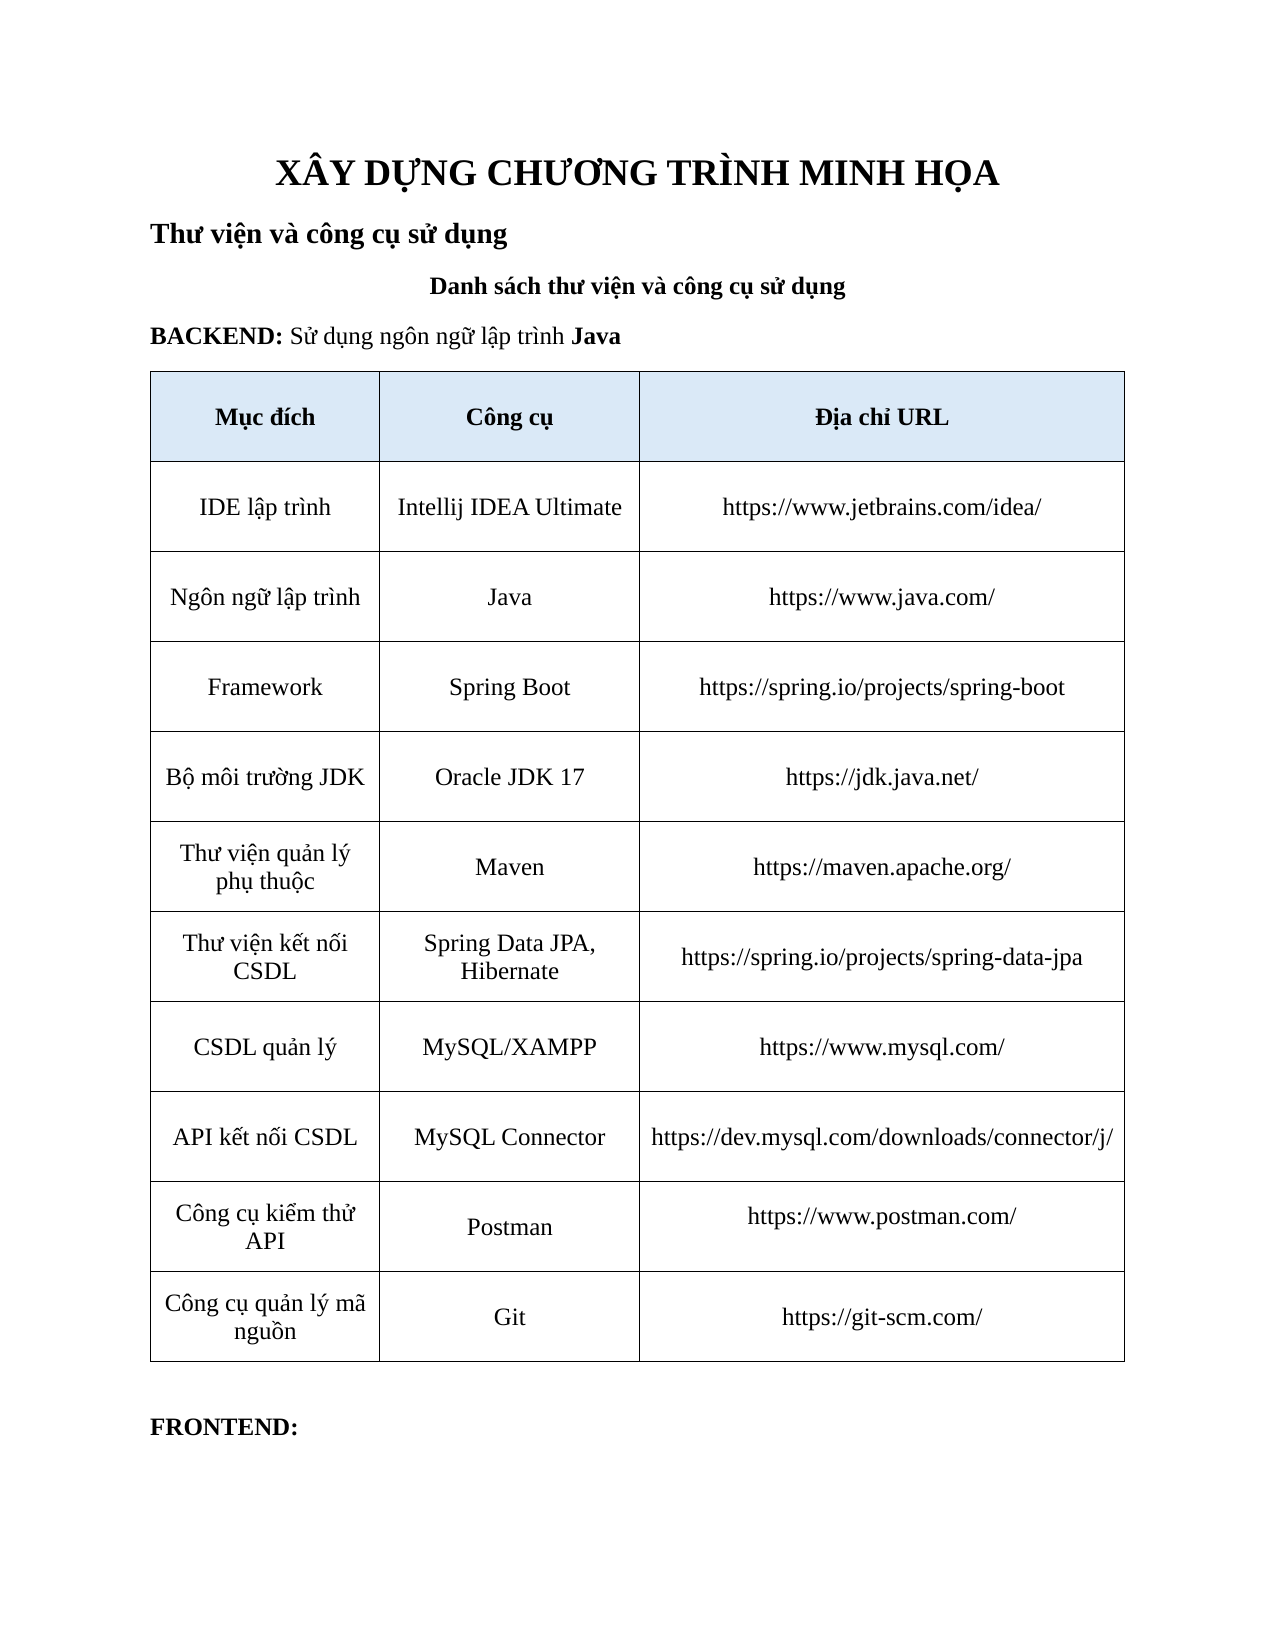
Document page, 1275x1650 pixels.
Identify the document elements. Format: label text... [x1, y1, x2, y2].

table_cell Spring Boot [380, 642, 639, 731]
table_cell Thư viện quản lý phụ thuộc [151, 822, 379, 911]
table_cell Bộ môi trường JDK [151, 732, 379, 821]
table_cell Thư viện kết nối CSDL [151, 912, 379, 1001]
table_cell https://spring.io/projects/spring-data-jpa [640, 912, 1124, 1001]
text FRONTEND: [150, 1412, 1125, 1440]
table_cell Postman [380, 1182, 639, 1271]
table_cell https://jdk.java.net/ [640, 732, 1124, 821]
table_cell API kết nối CSDL [151, 1092, 379, 1181]
table_cell Intellij IDEA Ultimate [380, 462, 639, 551]
table_cell MySQL Connector [380, 1092, 639, 1181]
table_cell https://spring.io/projects/spring-boot [640, 642, 1124, 731]
text BACKEND: Sử dụng ngôn ngữ lập trình Java [150, 321, 1125, 350]
table_cell https://dev.mysql.com/downloads/connector/j/ [640, 1092, 1124, 1181]
table_cell MySQL/XAMPP [380, 1002, 639, 1091]
table_header Mục đích [151, 372, 379, 461]
table_cell Maven [380, 822, 639, 911]
table_cell IDE lập trình [151, 462, 379, 551]
table_cell Git [380, 1272, 639, 1361]
table_cell https://www.java.com/ [640, 552, 1124, 641]
table_cell Ngôn ngữ lập trình [151, 552, 379, 641]
table_cell Công cụ kiểm thử API [151, 1182, 379, 1271]
table_cell Oracle JDK 17 [380, 732, 639, 821]
table_cell Spring Data JPA, Hibernate [380, 912, 639, 1001]
table_cell https://maven.apache.org/ [640, 822, 1124, 911]
table_header Địa chỉ URL [640, 372, 1124, 461]
table_header Công cụ [380, 372, 639, 461]
table_cell Java [380, 552, 639, 641]
table_cell Công cụ quản lý mã nguồn [151, 1272, 379, 1361]
table_cell https://www.postman.com/ [640, 1182, 1124, 1271]
text Danh sách thư viện và công cụ sử dụng [150, 271, 1125, 300]
text Thư viện và công cụ sử dụng [150, 216, 1125, 250]
text XÂY DỰNG CHƯƠNG TRÌNH MINH HỌA [150, 150, 1125, 193]
table_cell https://www.jetbrains.com/idea/ [640, 462, 1124, 551]
table_cell https://git-scm.com/ [640, 1272, 1124, 1361]
table_cell CSDL quản lý [151, 1002, 379, 1091]
table_cell https://www.mysql.com/ [640, 1002, 1124, 1091]
table_cell Framework [151, 642, 379, 731]
